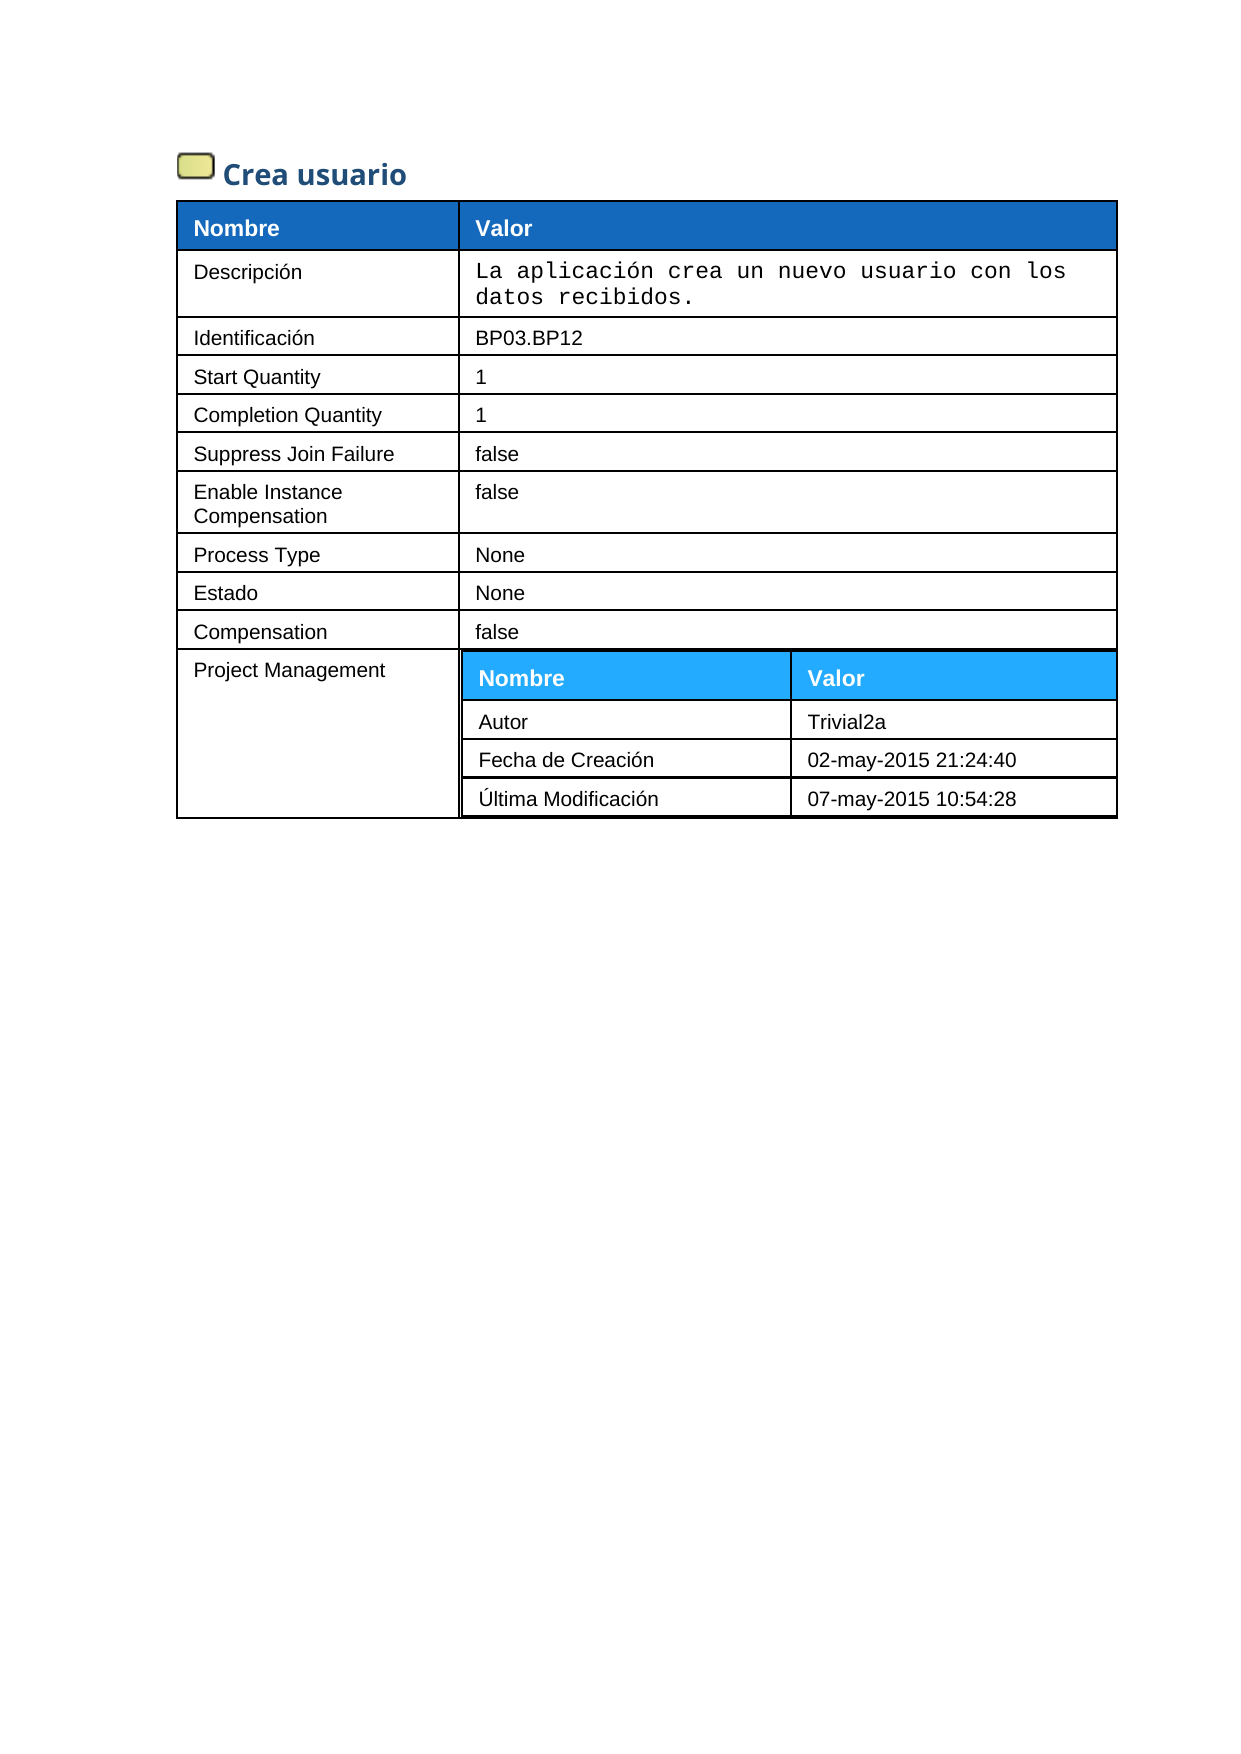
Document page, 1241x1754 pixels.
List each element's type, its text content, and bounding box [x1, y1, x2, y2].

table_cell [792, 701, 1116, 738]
subtitle Crea usuario [177, 148, 1063, 194]
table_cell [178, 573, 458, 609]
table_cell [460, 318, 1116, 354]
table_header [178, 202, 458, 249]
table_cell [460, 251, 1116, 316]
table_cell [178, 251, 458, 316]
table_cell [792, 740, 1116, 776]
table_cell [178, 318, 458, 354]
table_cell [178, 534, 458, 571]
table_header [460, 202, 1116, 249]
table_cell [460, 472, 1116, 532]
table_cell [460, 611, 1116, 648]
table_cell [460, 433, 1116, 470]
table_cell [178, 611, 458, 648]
picture [177, 147, 215, 186]
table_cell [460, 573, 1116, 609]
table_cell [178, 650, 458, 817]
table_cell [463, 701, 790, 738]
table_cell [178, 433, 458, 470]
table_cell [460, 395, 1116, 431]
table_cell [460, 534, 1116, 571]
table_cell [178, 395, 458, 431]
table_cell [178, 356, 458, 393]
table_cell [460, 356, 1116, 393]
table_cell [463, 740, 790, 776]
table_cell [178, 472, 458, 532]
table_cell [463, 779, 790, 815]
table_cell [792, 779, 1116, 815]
